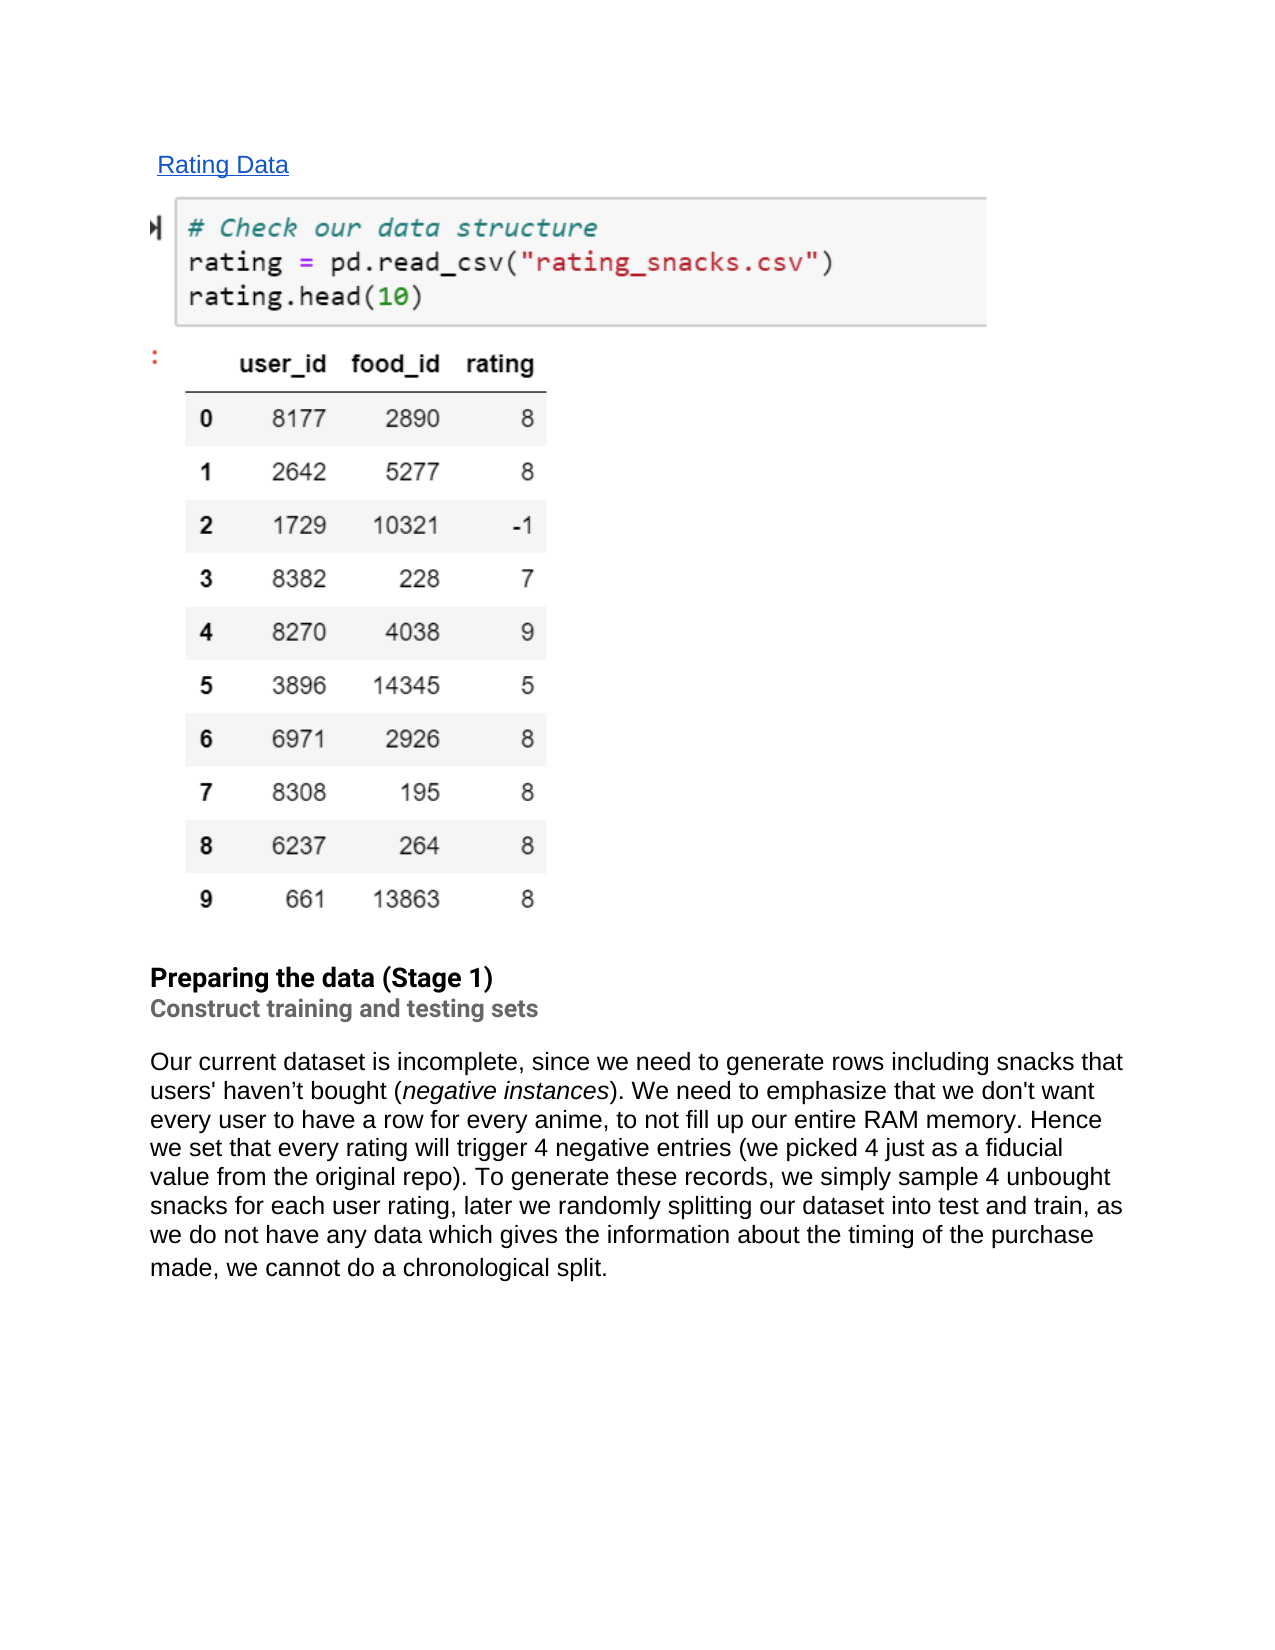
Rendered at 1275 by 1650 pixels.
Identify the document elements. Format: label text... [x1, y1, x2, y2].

subtitle Preparing the data (Stage 1) [150, 962, 1125, 994]
subtitle Construct training and testing sets [150, 994, 1125, 1023]
picture [150, 183, 987, 938]
text Rating Data [150, 150, 1125, 179]
text Our current dataset is incomplete, since we need to generate rows including snacks that users' haven’t bought (negative instances). We need to emphasize that we don't want every user to have a row for every anime, to not fill up our entire RAM memory. Hence we set that every rating will trigger 4 negative entries (we picked 4 just as a fiducial value from the original repo). To generate these records, we simply sample 4 unbought snacks for each user rating, later we randomly splitting our dataset into test and train, as [150, 1047, 1125, 1219]
text we do not have any data which gives the information about the timing of the purchase made, we cannot do a chronological split. [150, 1219, 1125, 1281]
